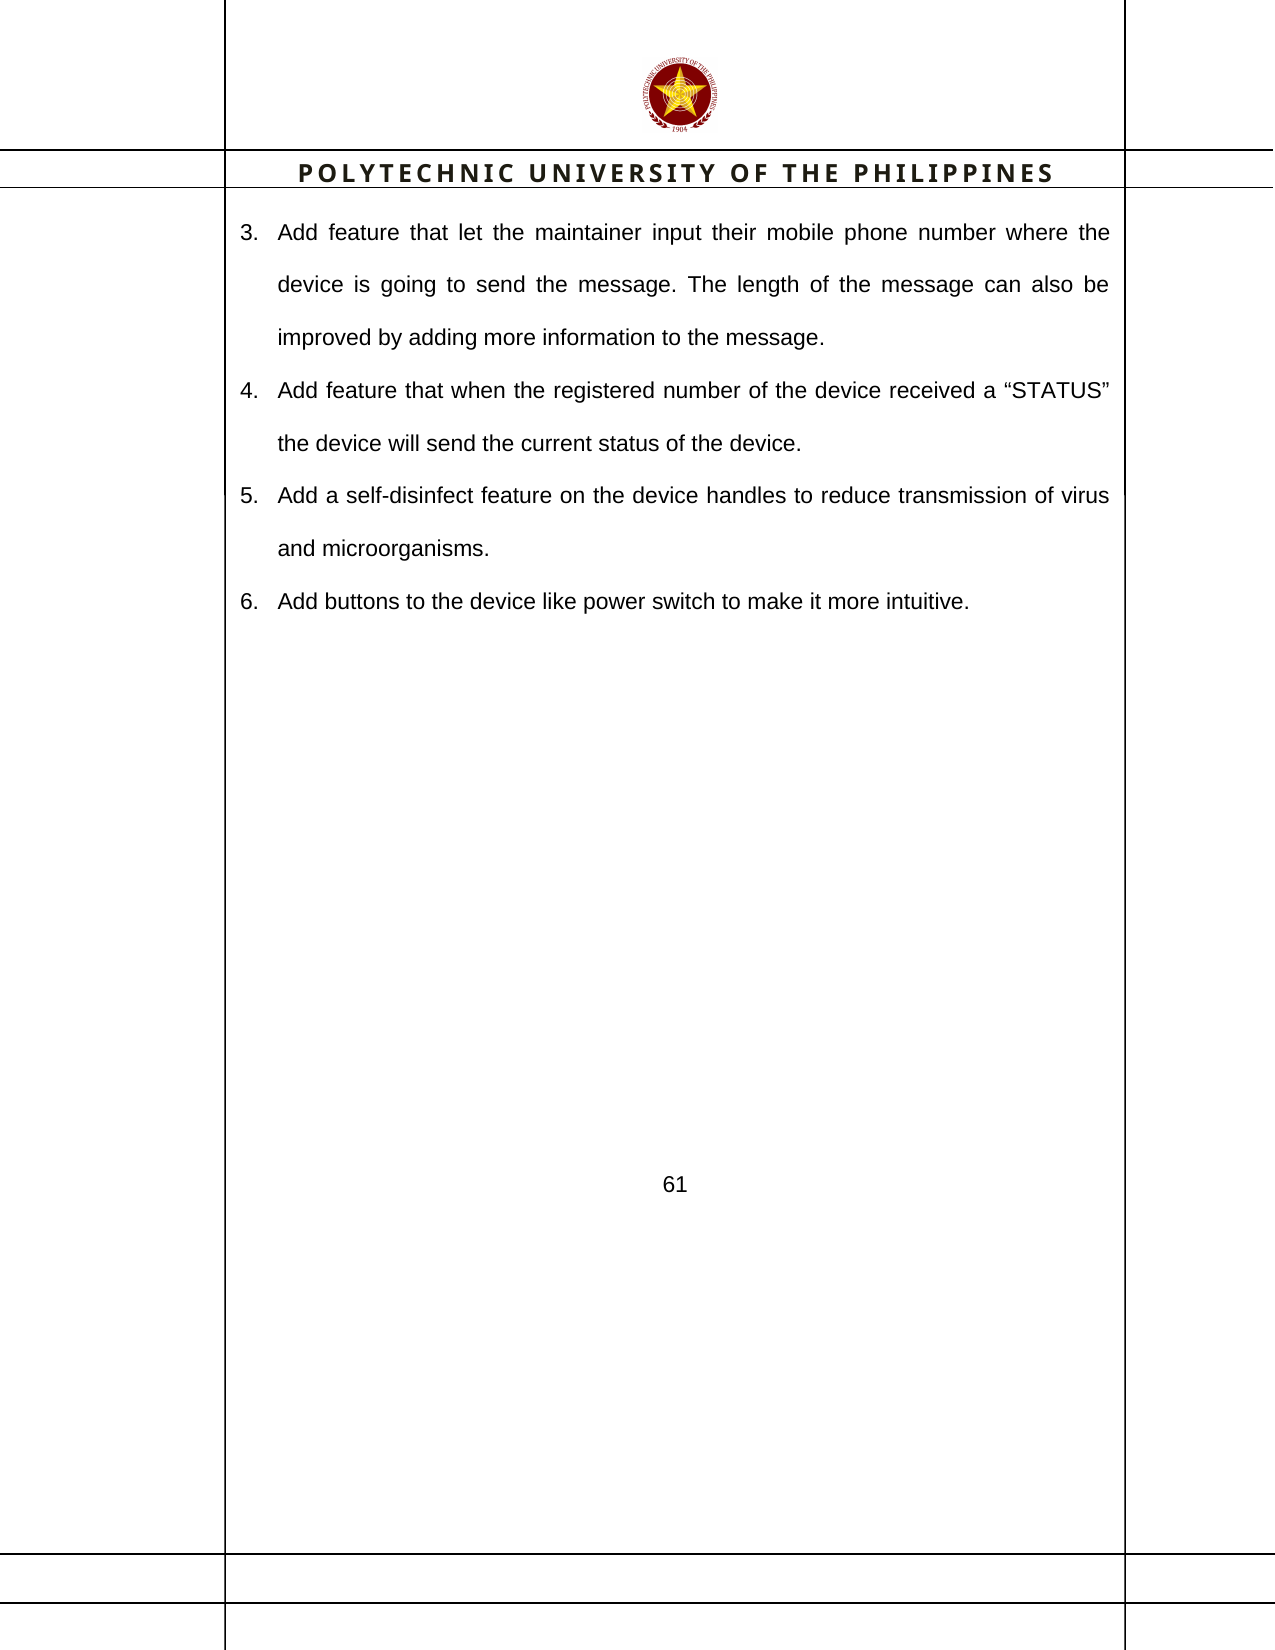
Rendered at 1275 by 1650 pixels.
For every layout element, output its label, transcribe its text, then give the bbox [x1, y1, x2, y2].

list Add a self-disinfect feature on the device handles to reduce transmission of virus and microorganisms. [240, 482, 1111, 561]
picture [642, 57, 718, 133]
list Add feature that let the maintainer input their mobile phone number where the device is going to send the message. The length of the message can also be improved by adding more information to the message. [240, 219, 1111, 350]
list Add buttons to the device like power switch to make it more intuitive. [240, 588, 1111, 614]
list Add feature that when the registered number of the device received a “STATUS” the device will send the current status of the device. [240, 377, 1111, 456]
